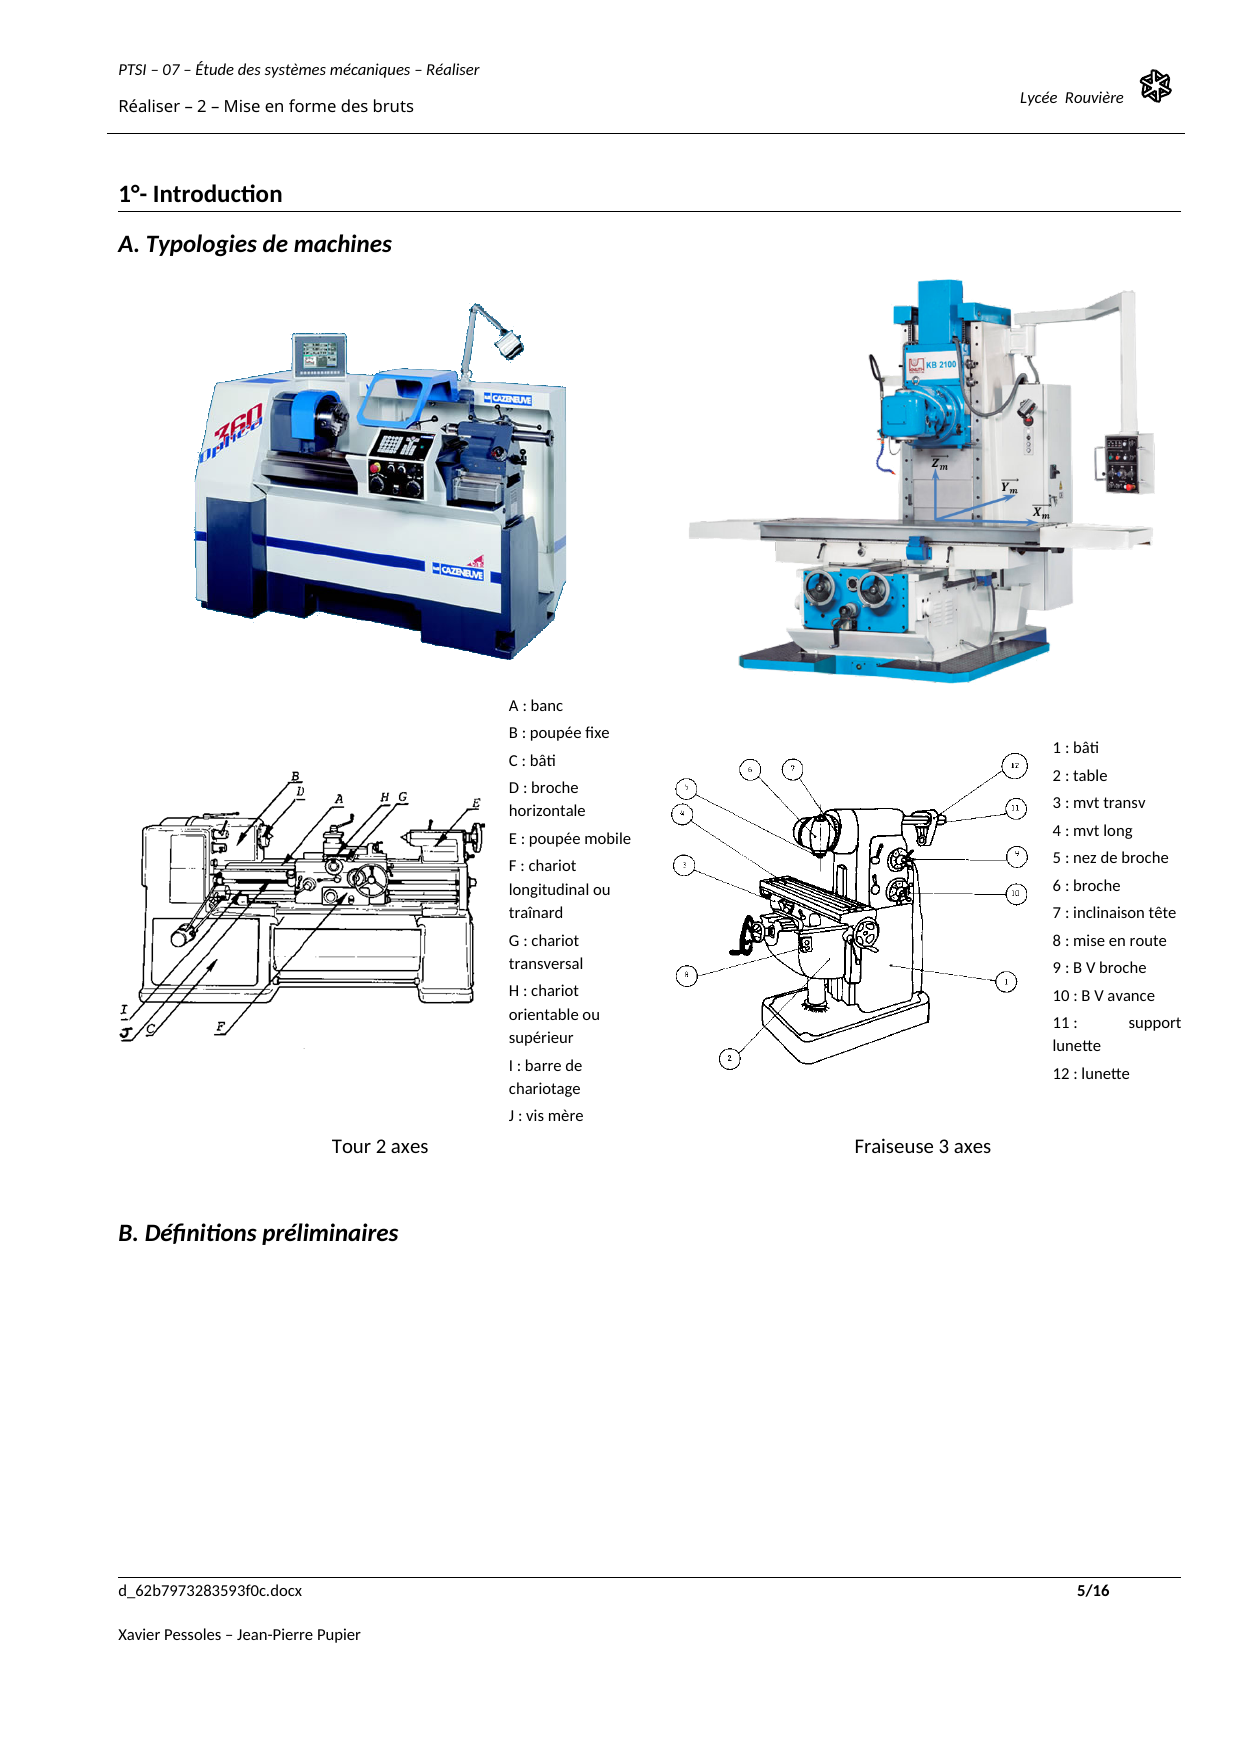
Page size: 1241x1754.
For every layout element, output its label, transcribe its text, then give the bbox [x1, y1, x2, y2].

subtitle Définitions préliminaires [118, 1217, 1181, 1247]
picture [119, 771, 486, 1049]
picture [193, 303, 567, 660]
table_cell Fraiseuse 3 axes [653, 1134, 1192, 1167]
table_header [653, 276, 1192, 695]
table_cell A : banc B : poupée fixe C : bâti D : broche horizontale E : poupée mobile F : chariot longitudinal ou traînard G : chariot transversal H : chariot orientable ou supérieur I : barre de chariotage J : vis mère [498, 695, 653, 1134]
picture [685, 276, 1160, 687]
table_cell 1 : bâti 2 : table 3 : mvt transv 4 : mvt long 5 : nez de broche 6 : broche 7 : inclinaison tête 8 : mise en route 9 : B V broche 10 : B V avance 11 : support lunette 12 : lunette [1041, 695, 1192, 1134]
picture [666, 748, 1028, 1073]
table_cell Tour 2 axes [107, 1134, 653, 1167]
table_cell [107, 695, 497, 1134]
subtitle Typologies de machines [118, 228, 1181, 259]
table_header [107, 276, 653, 695]
table_cell [653, 695, 1041, 1134]
subtitle Introduction [118, 178, 1181, 211]
